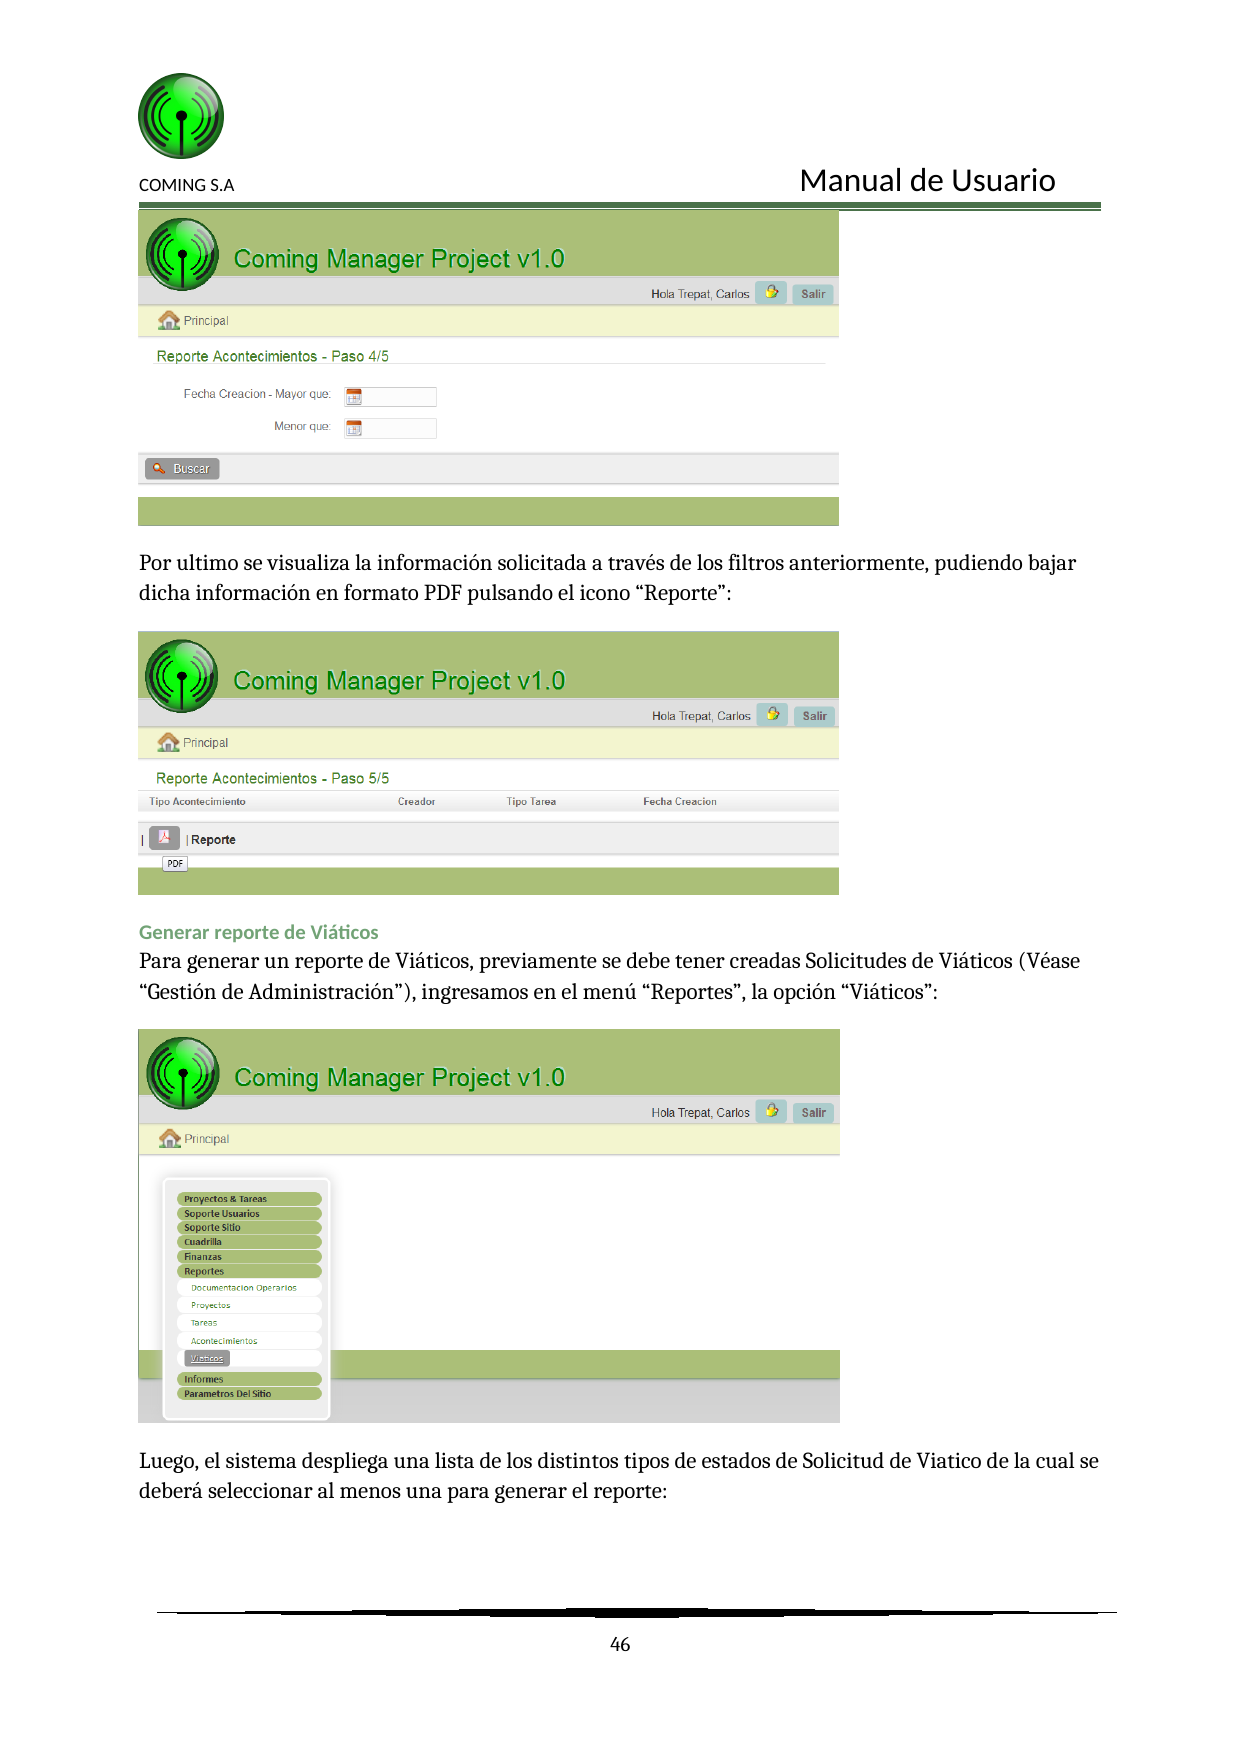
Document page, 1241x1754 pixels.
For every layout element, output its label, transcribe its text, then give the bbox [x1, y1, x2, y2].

text Por ultimo se visualiza la información solicitada a través de los filtros anteriormente, pudiendo bajar dicha información en formato PDF pulsando el icono “Reporte”: [139, 550, 1101, 606]
picture [138, 210, 839, 526]
picture [138, 631, 839, 895]
text Luego, el sistema despliega una lista de los distintos tipos de estados de Solicitud de Viatico de la cual se deberá seleccionar al menos una para generar el reporte: [139, 1448, 1101, 1504]
text Para generar un reporte de Viáticos, previamente se debe tener creadas Solicitudes de Viáticos (Véase “Gestión de Administración”), ingresamos en el menú “Reportes”, la opción “Viáticos”: [139, 948, 1101, 1005]
picture [138, 1029, 840, 1423]
subtitle Generar reporte de Viáticos [139, 919, 1101, 944]
picture [138, 73, 224, 159]
